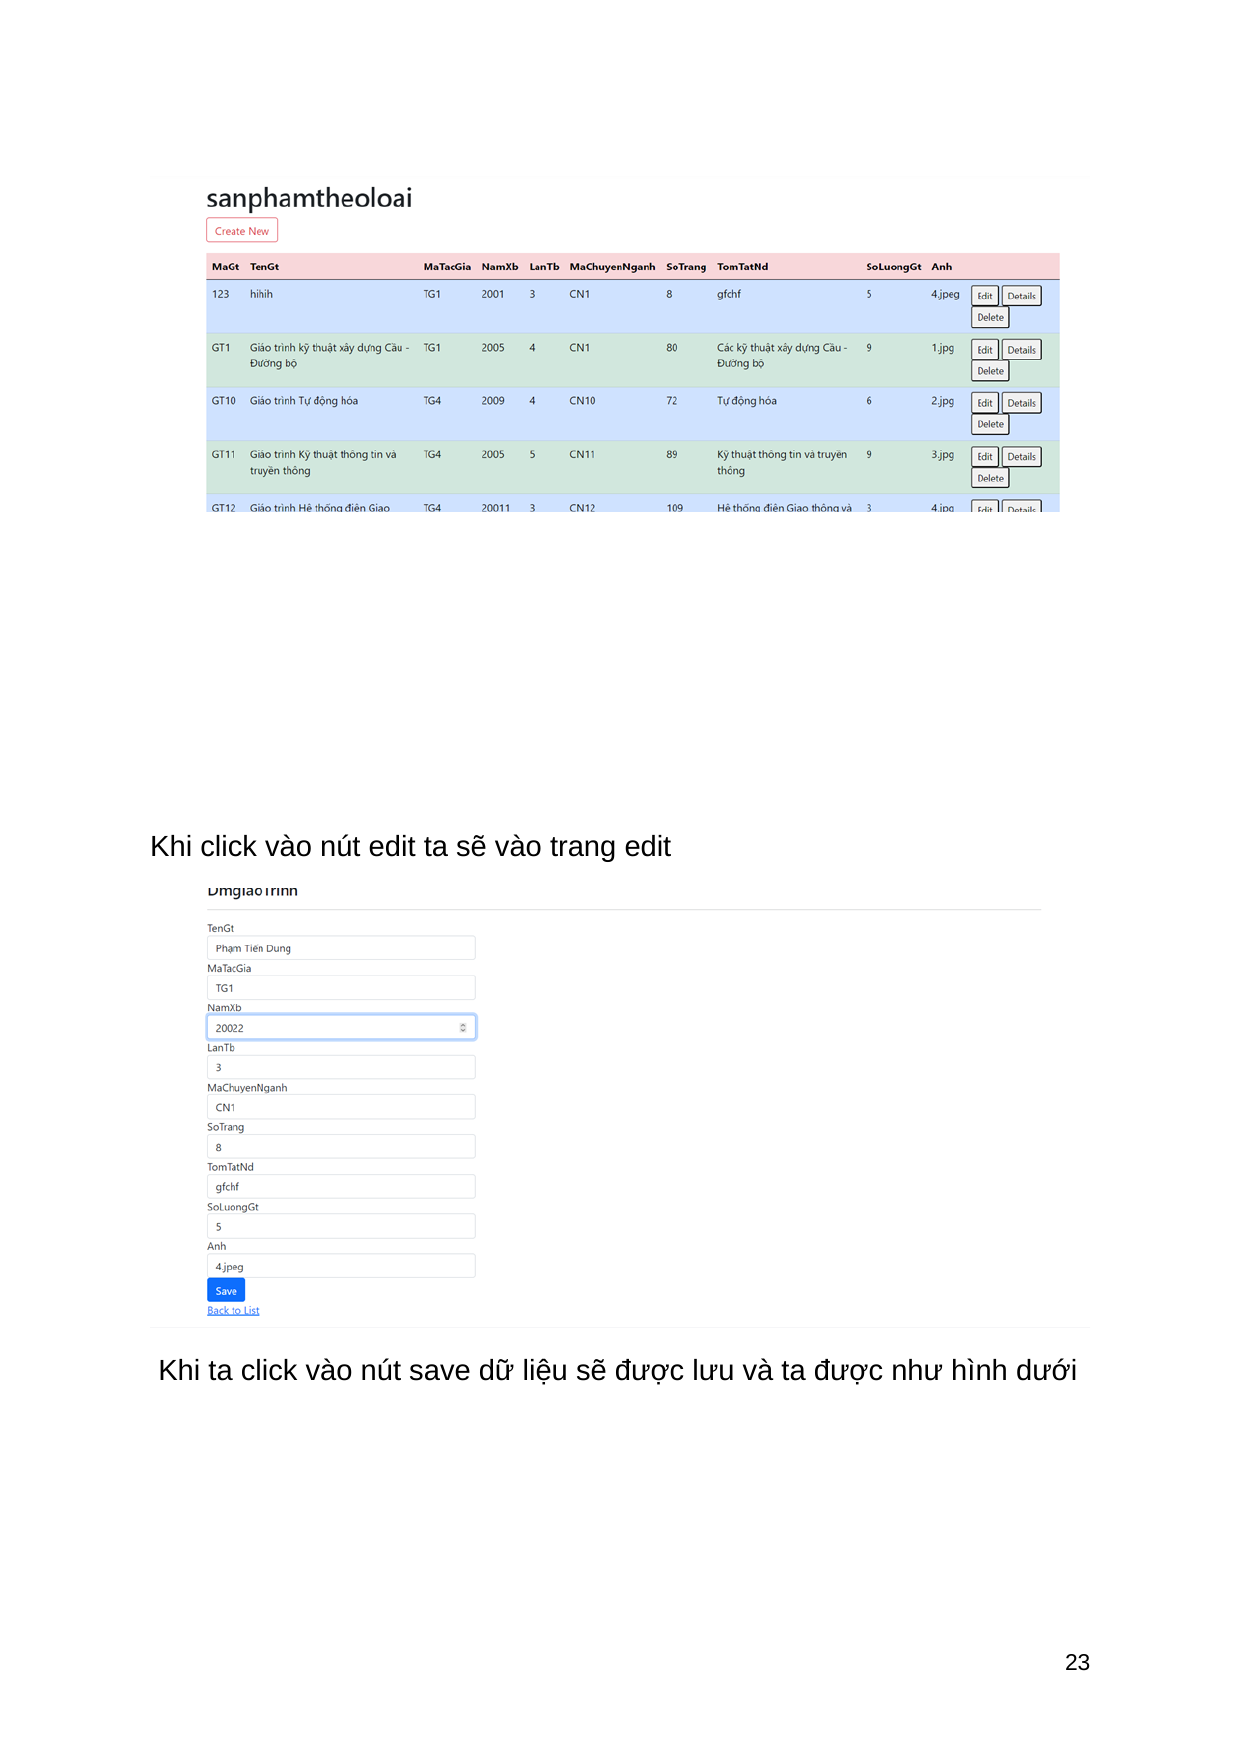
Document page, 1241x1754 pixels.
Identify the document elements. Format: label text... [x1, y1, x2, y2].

text Khi click vào nút edit ta sẽ vào trang edit [150, 829, 1090, 863]
picture [150, 888, 1091, 1328]
picture [150, 176, 1091, 512]
text Khi ta click vào nút save dữ liệu sẽ được lưu và ta được như hình dưới [150, 1353, 1090, 1386]
